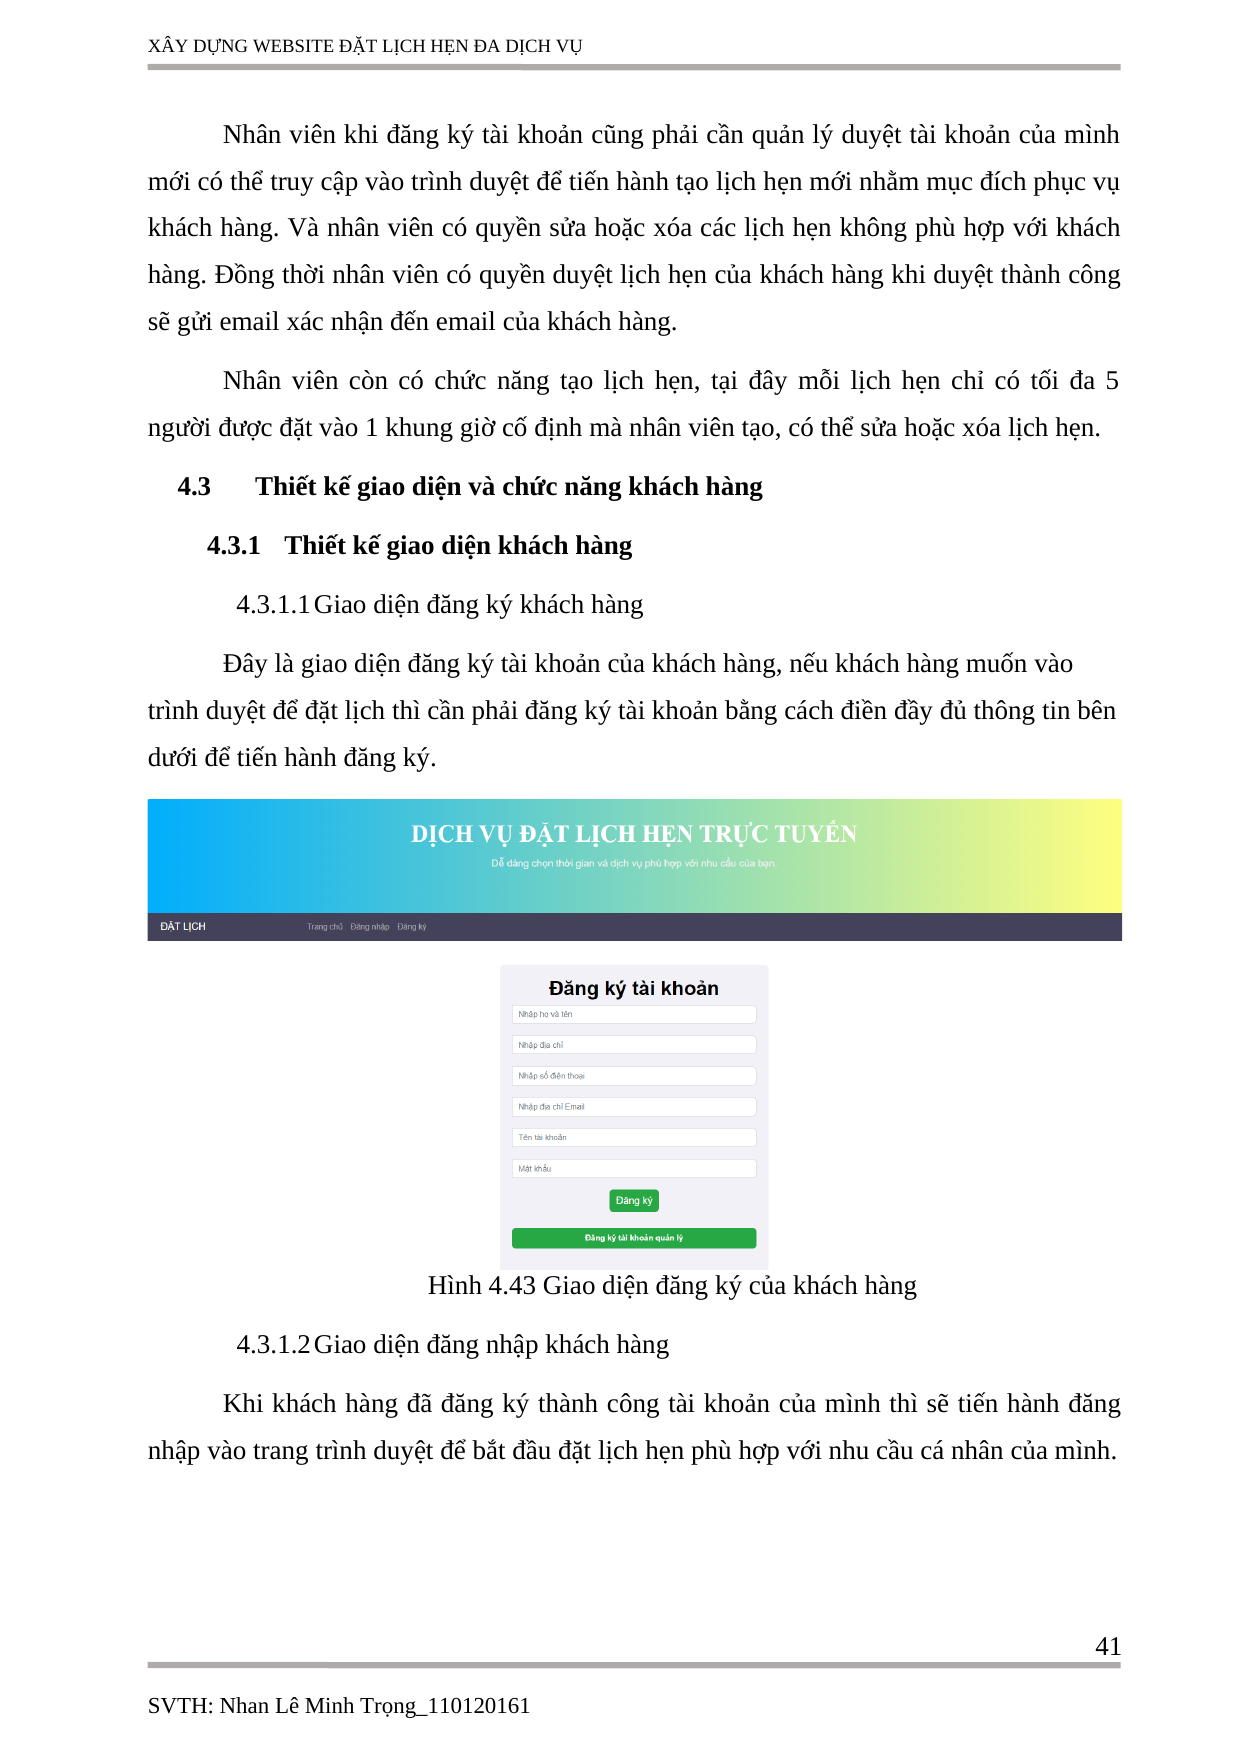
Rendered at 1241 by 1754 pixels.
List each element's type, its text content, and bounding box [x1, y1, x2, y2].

subtitle Thiết kế giao diện khách hàng [207, 529, 1122, 560]
text Nhân viên còn có chức năng tạo lịch hẹn, tại đây mỗi lịch hẹn chỉ có tối đa 5 người được đặt vào 1 khung giờ cố định mà nhân viên tạo, có thể sửa hoặc xóa lịch hẹn. [148, 364, 1122, 442]
text Đây là giao diện đăng ký tài khoản của khách hàng, nếu khách hàng muốn vào trình duyệt để đặt lịch thì cần phải đăng ký tài khoản bằng cách điền đầy đủ thông tin bên dưới để tiến hành đăng ký. [148, 647, 1122, 772]
subtitle Thiết kế giao diện và chức năng khách hàng [177, 470, 1122, 501]
text Khi khách hàng đã đăng ký thành công tài khoản của mình thì sẽ tiến hành đăng nhập vào trang trình duyệt để bắt đầu đặt lịch hẹn phù hợp với nhu cầu cá nhân của mình. [148, 1388, 1122, 1465]
subtitle Giao diện đăng ký khách hàng [236, 588, 1122, 619]
subtitle Giao diện đăng nhập khách hàng [236, 1328, 1122, 1359]
text Nhân viên khi đăng ký tài khoản cũng phải cần quản lý duyệt tài khoản của mình mới có thể truy cập vào trình duyệt để tiến hành tạo lịch hẹn mới nhằm mục đích phục vụ khách hàng. Và nhân viên có quyền sửa hoặc xóa các lịch hẹn không phù hợp với khách hàng. Đồng thời nhân viên có quyền duyệt lịch hẹn của khách hàng khi duyệt thành công sẽ gửi email xác nhận đến email của khách hàng. [148, 118, 1122, 336]
picture [147, 799, 1123, 1270]
